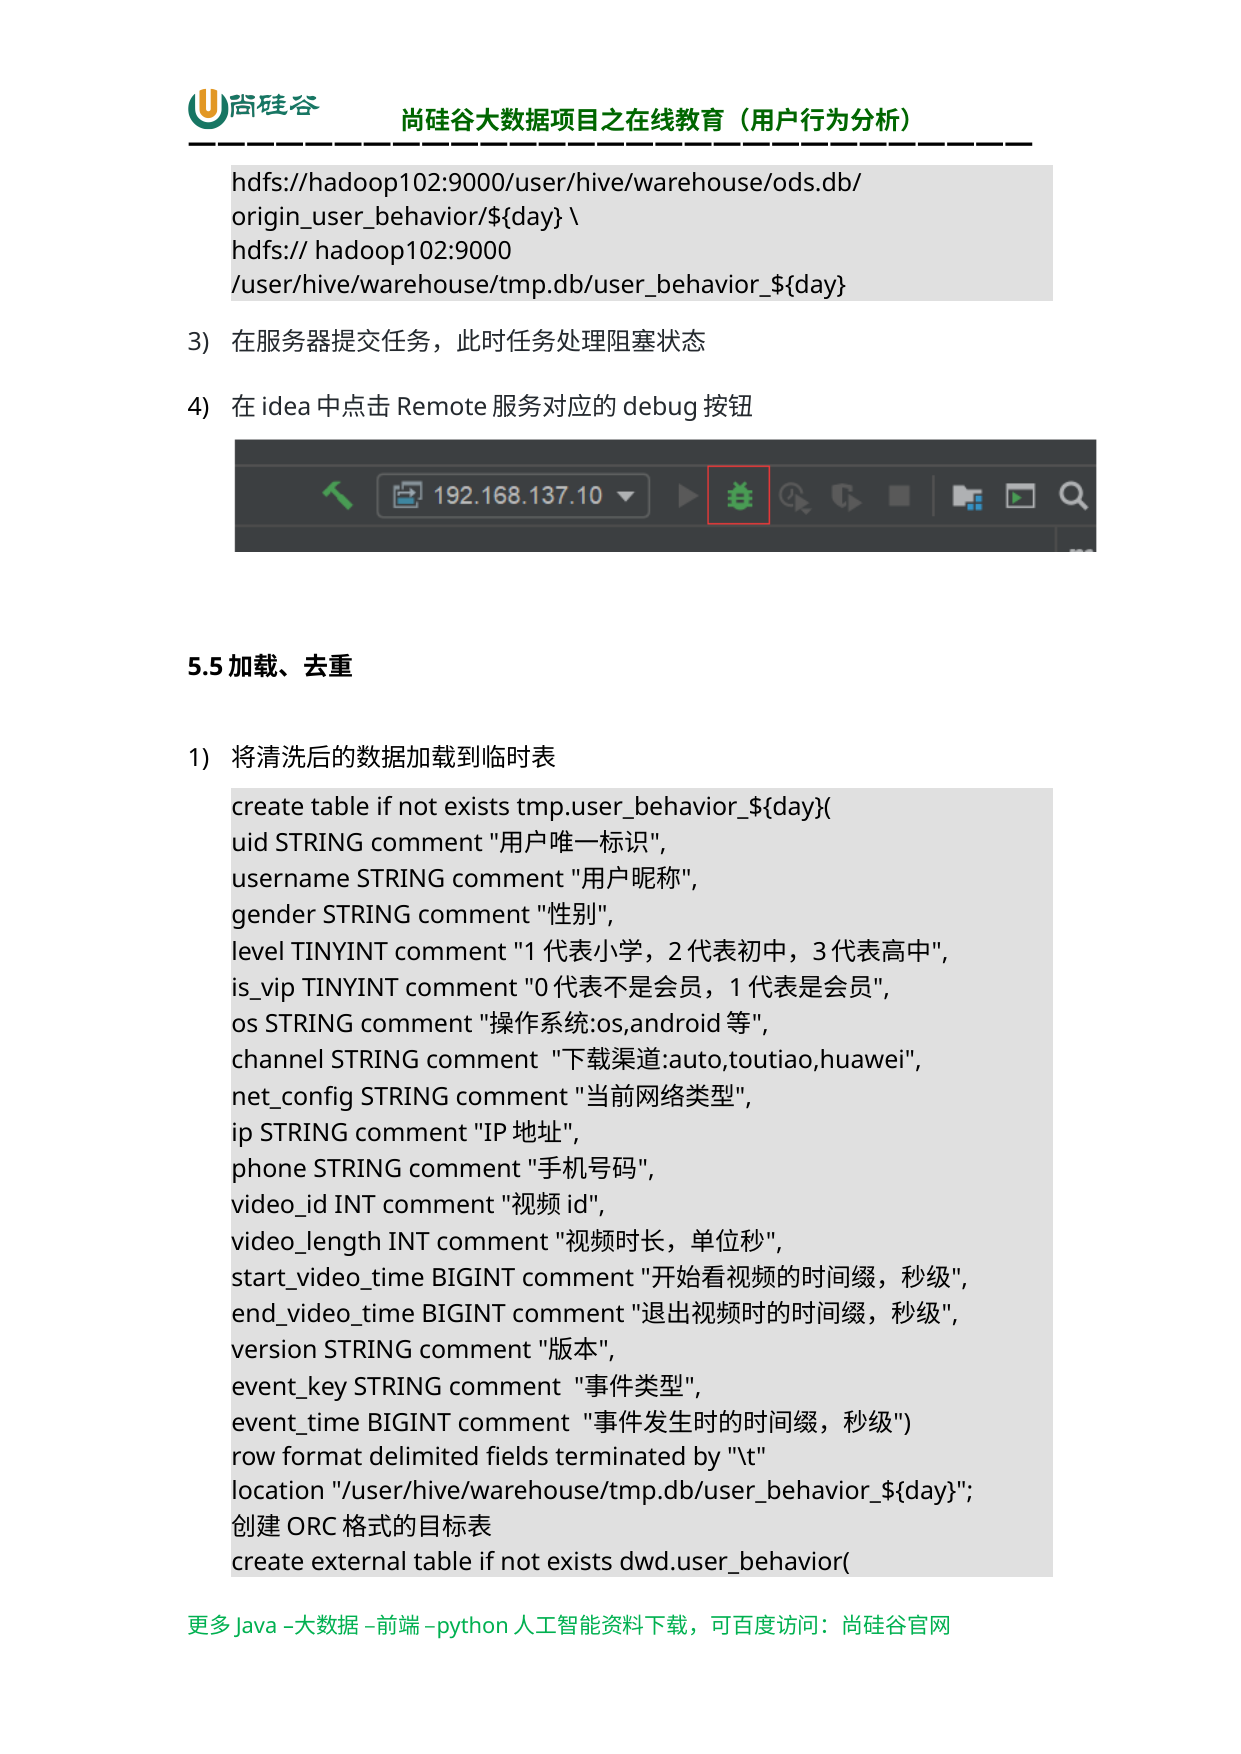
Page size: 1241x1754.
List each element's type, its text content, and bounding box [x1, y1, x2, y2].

text end_video_time BIGINT comment "退出视频时的时间缀，秒级", [231, 1294, 1053, 1330]
text row format delimited fields terminated by "\t" [231, 1439, 1053, 1473]
text 创建ORC格式的目标表 [231, 1507, 1053, 1543]
text phone STRING comment "手机号码", [231, 1149, 1053, 1185]
text gender STRING comment "性别", [231, 895, 1053, 931]
text video_id INT comment "视频id", [231, 1185, 1053, 1221]
list 在服务器提交任务，此时任务处理阻塞状态 [187, 307, 1053, 372]
text create external table if not exists dwd.user_behavior( [231, 1543, 1053, 1577]
picture [187, 88, 321, 130]
text start_video_time BIGINT comment "开始看视频的时间缀，秒级", [231, 1257, 1053, 1294]
text video_length INT comment "视频时长，单位秒", [231, 1221, 1053, 1257]
text net_config STRING comment "当前网络类型", [231, 1076, 1053, 1112]
subtitle 5.5加载、去重 [187, 632, 1053, 697]
text hdfs://hadoop102:9000/user/hive/warehouse/ods.db/origin_user_behavior/${day} \ [231, 165, 1053, 233]
text username STRING comment "用户昵称", [231, 859, 1053, 895]
list 在idea中点击Remote服务对应的debug按钮 [187, 372, 1053, 437]
text ip STRING comment "IP地址", [231, 1112, 1053, 1149]
text is_vip TINYINT comment "0代表不是会员，1代表是会员", [231, 967, 1053, 1004]
text channel STRING comment "下载渠道:auto,toutiao,huawei", [231, 1040, 1053, 1076]
text event_key STRING comment "事件类型", [231, 1366, 1053, 1402]
picture [231, 437, 1097, 552]
text event_time BIGINT comment "事件发生时的时间缀，秒级") [231, 1402, 1053, 1439]
text location "/user/hive/warehouse/tmp.db/user_behavior_${day}"; [231, 1473, 1053, 1507]
text hdfs:// hadoop102:9000 /user/hive/warehouse/tmp.db/user_behavior_${day} [231, 233, 1053, 301]
text version STRING comment "版本", [231, 1330, 1053, 1366]
text level TINYINT comment "1代表小学，2代表初中，3代表高中", [231, 931, 1053, 967]
text os STRING comment "操作系统:os,android等", [231, 1004, 1053, 1040]
text create table if not exists tmp.user_behavior_${day}( [231, 788, 1053, 822]
text uid STRING comment "用户唯一标识", [231, 822, 1053, 859]
list 将清洗后的数据加载到临时表 [187, 723, 1053, 788]
